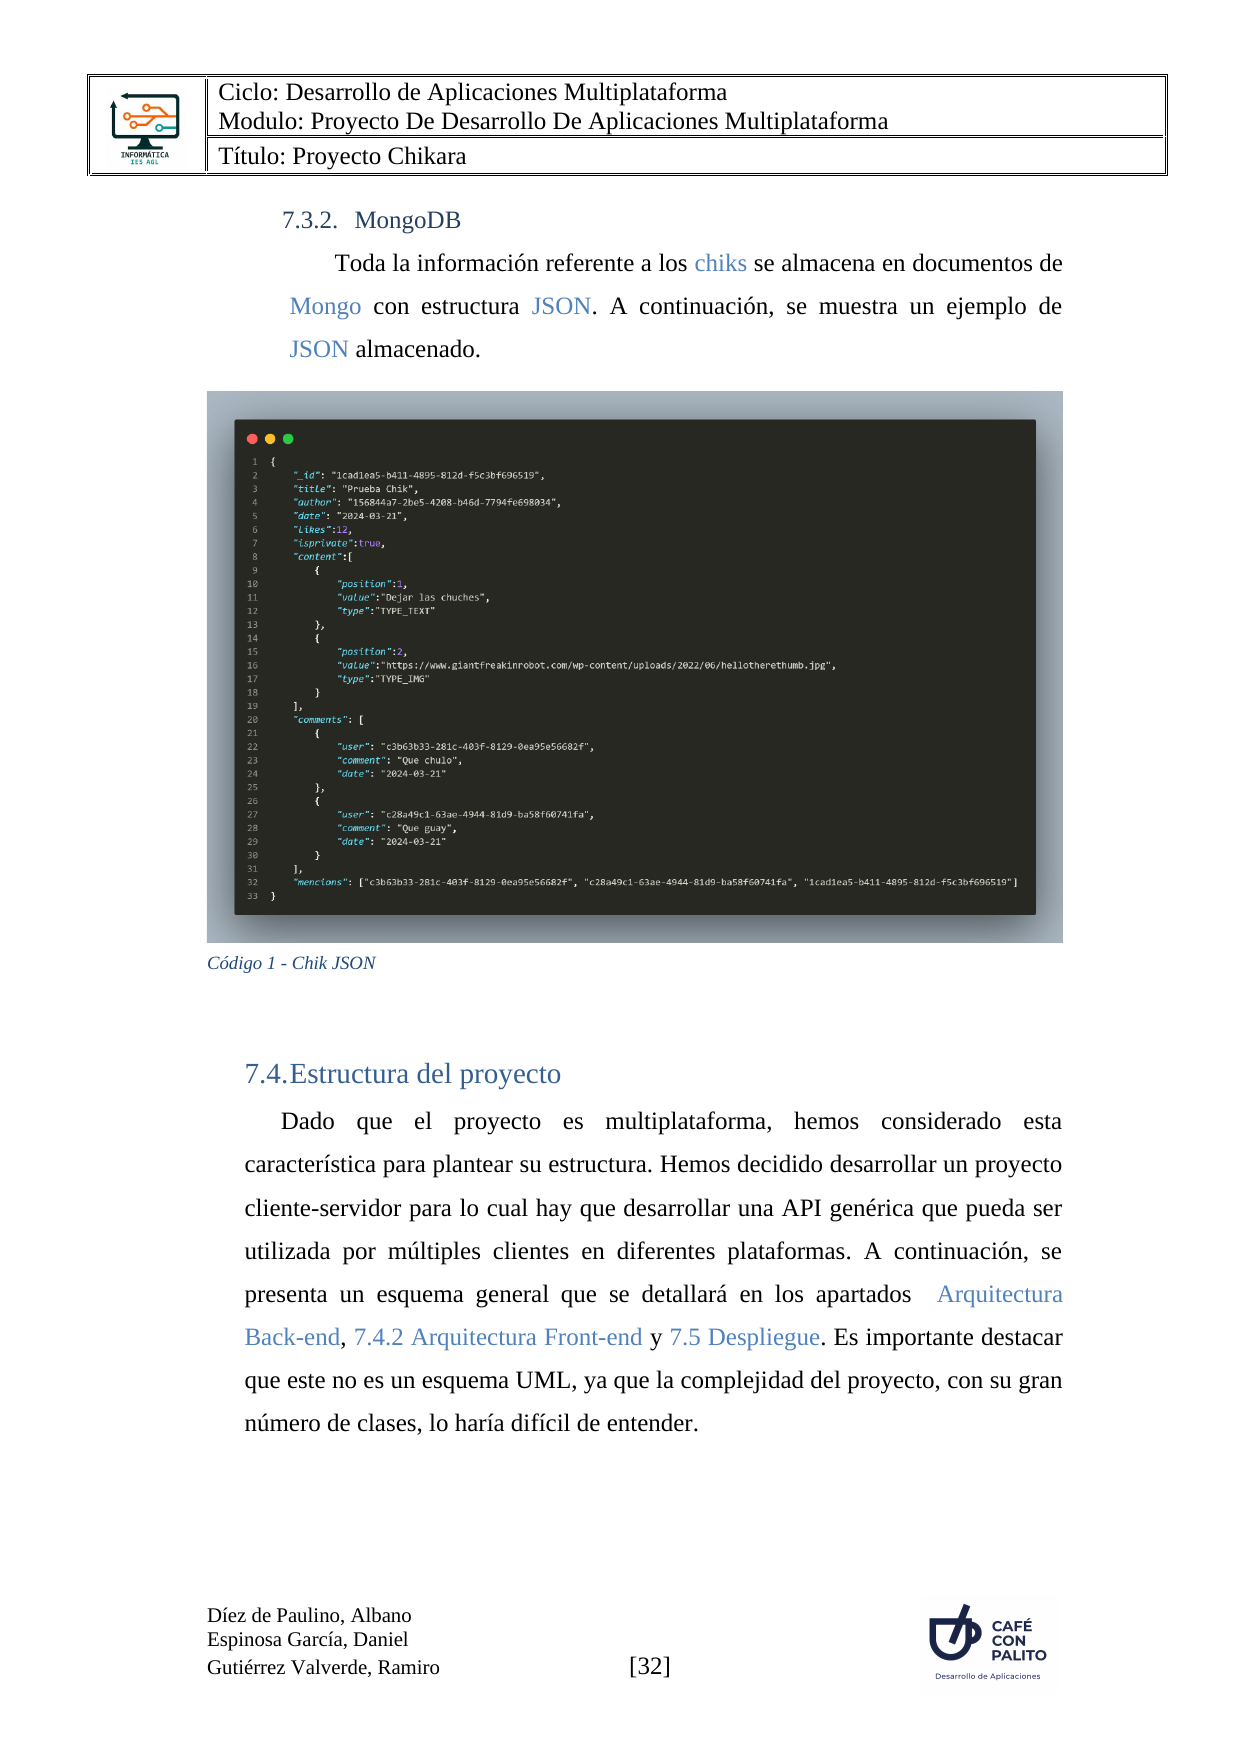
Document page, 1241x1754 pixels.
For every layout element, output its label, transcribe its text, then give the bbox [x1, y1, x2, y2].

text Toda la información referente a los chiks se almacena en documentos de Mongo con estructura JSON. A continuación, se muestra un ejemplo de JSON almacenado. [289, 248, 1063, 363]
picture [106, 87, 186, 168]
text Dado que el proyecto es multiplataforma, hemos considerado esta característica para plantear su estructura. Hemos decidido desarrollar un proyecto cliente-servidor para lo cual hay que desarrollar una API genérica que pueda ser utilizada por múltiples clientes en diferentes plataformas. A continuación, se presenta un esquema general que se detallará en los apartados 7.4.1 Arquitectura Back-end, 7.4.2 Arquitectura Front-end y 7.5 Despliegue. Es importante destacar que este no es un esquema UML, ya que la complejidad del proyecto, con su gran número de clases, lo haría difícil de entender. [244, 1106, 1063, 1437]
subtitle Estructura del proyecto [244, 1056, 1063, 1089]
picture [921, 1595, 1058, 1695]
subtitle MongoDB [282, 205, 1063, 234]
picture [206, 391, 1063, 943]
